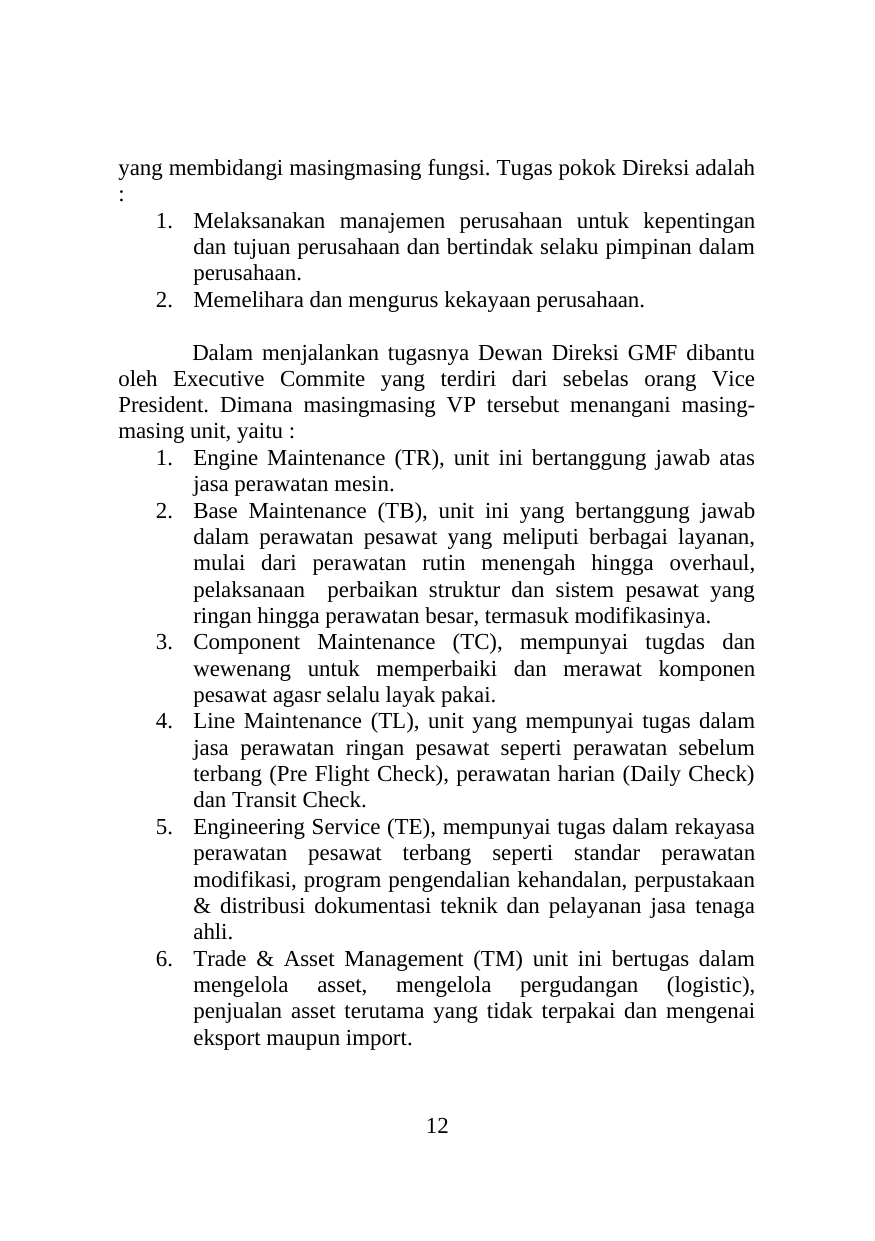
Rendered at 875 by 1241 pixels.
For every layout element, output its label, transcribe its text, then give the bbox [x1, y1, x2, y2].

list Trade & Asset Management (TM) unit ini bertugas dalam mengelola asset, mengelola pergudangan (logistic), penjualan asset terutama yang tidak terpakai dan mengenai eksport maupun import. [156, 945, 756, 1050]
list Component Maintenance (TC), mempunyai tugdas dan wewenang untuk memperbaiki dan merawat komponen pesawat agasr selalu layak pakai. [156, 628, 756, 707]
list Base Maintenance (TB), unit ini yang bertanggung jawab dalam perawatan pesawat yang meliputi berbagai layanan, mulai dari perawatan rutin menengah hingga overhaul, pelaksanaan perbaikan struktur dan sistem pesawat yang ringan hingga perawatan besar, termasuk modifikasinya. [156, 497, 756, 628]
list Engine Maintenance (TR), unit ini bertanggung jawab atas jasa perawatan mesin. [156, 444, 756, 497]
list Memelihara dan mengurus kekayaan perusahaan. [156, 286, 756, 312]
list Engineering Service (TE), mempunyai tugas dalam rekayasa perawatan pesawat terbang seperti standar perawatan modifikasi, program pengendalian kehandalan, perpustakaan & distribusi dokumentasi teknik dan pelayanan jasa tenaga ahli. [156, 813, 756, 945]
text Dalam menjalankan tugasnya Dewan Direksi GMF dibantu oleh Executive Commite yang terdiri dari sebelas orang Vice President. Dimana masingmasing VP tersebut menangani masing-masing unit, yaitu : [118, 338, 756, 444]
list Line Maintenance (TL), unit yang mempunyai tugas dalam jasa perawatan ringan pesawat seperti perawatan sebelum terbang (Pre Flight Check), perawatan harian (Daily Check) dan Transit Check. [156, 707, 756, 813]
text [118, 154, 756, 207]
list Melaksanakan manajemen perusahaan untuk kepentingan dan tujuan perusahaan dan bertindak selaku pimpinan dalam perusahaan. [156, 207, 756, 286]
